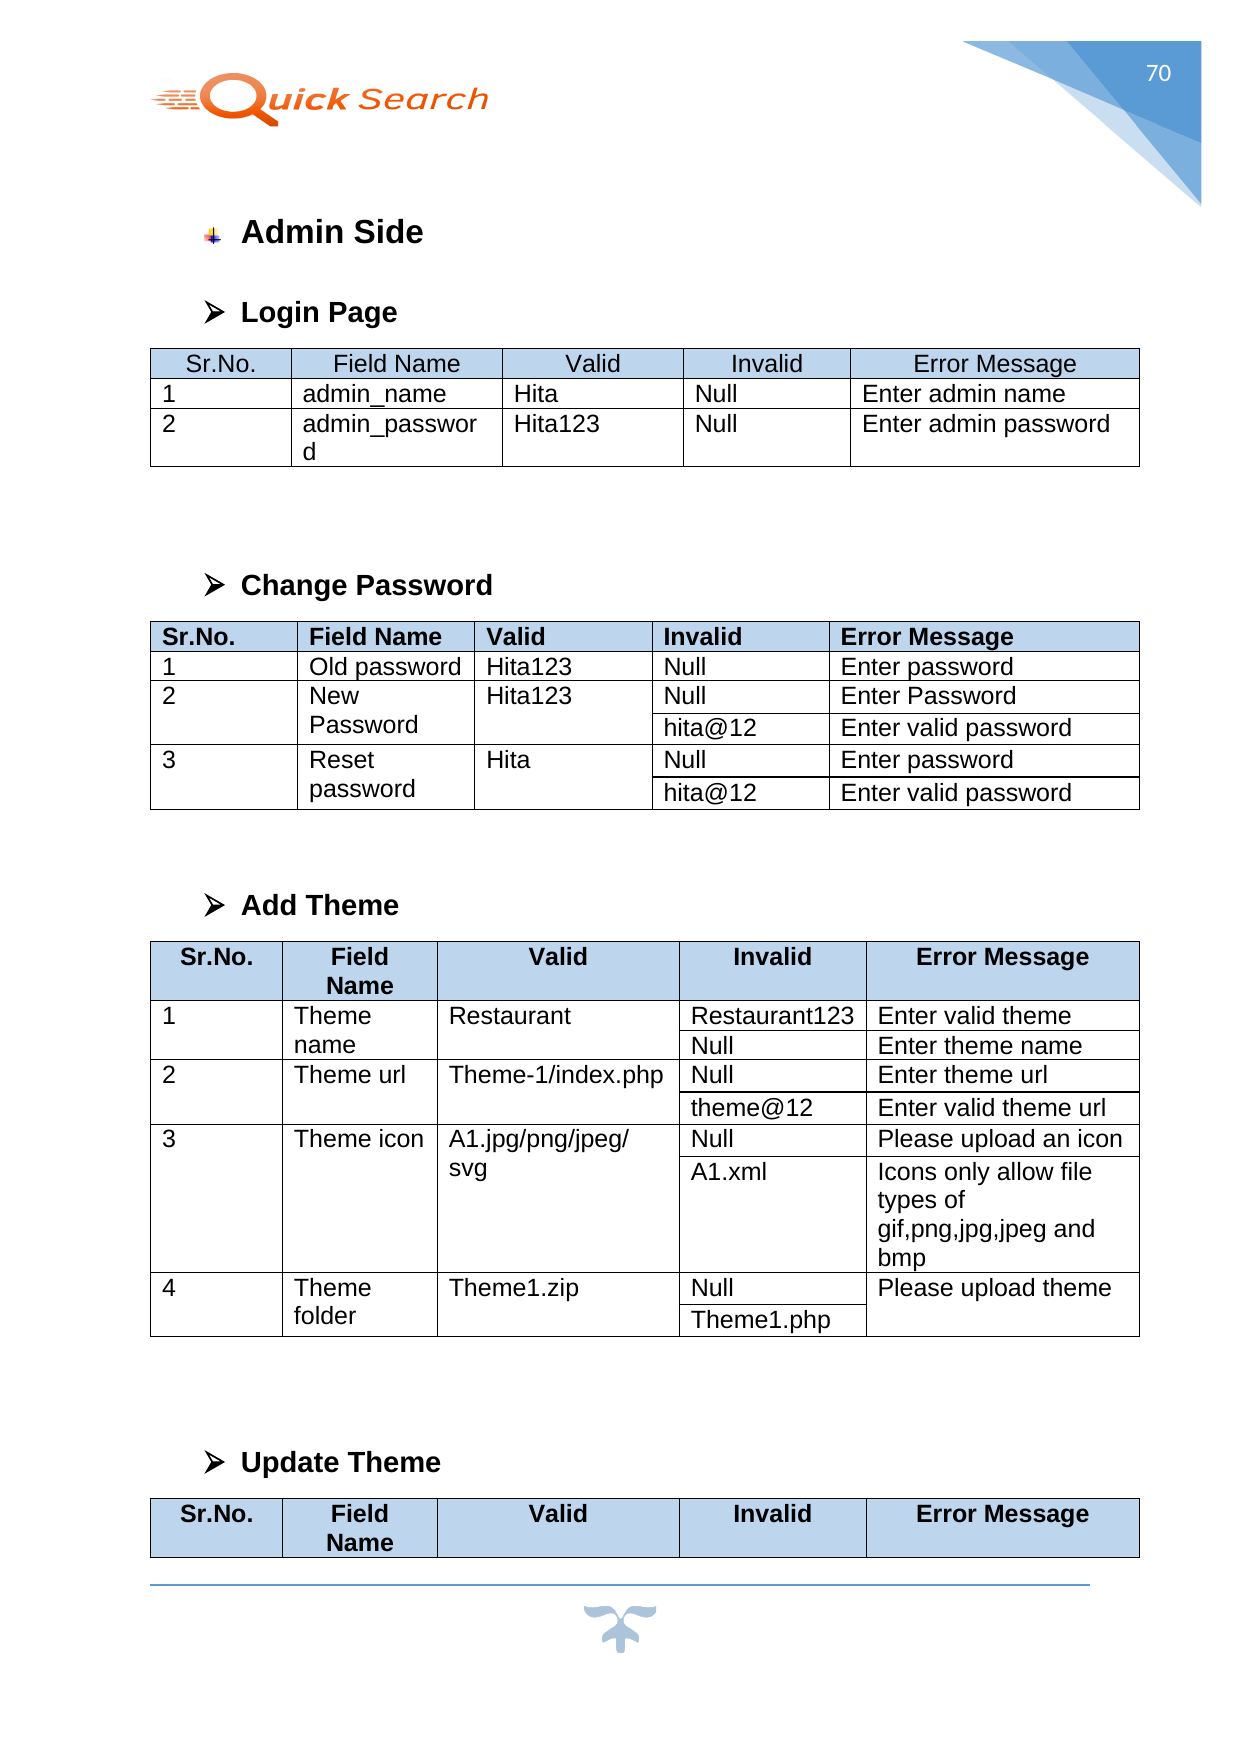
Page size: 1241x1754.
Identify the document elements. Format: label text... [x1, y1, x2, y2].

table_cell Theme icon [283, 1125, 437, 1272]
picture [204, 226, 221, 244]
table_cell Hita [503, 379, 683, 408]
table_cell Theme folder [283, 1273, 437, 1336]
table_cell Theme1.php [680, 1305, 866, 1336]
table_cell Theme url [283, 1060, 437, 1123]
table_cell hita@12 [653, 714, 829, 744]
table_header Error Message [867, 1499, 1139, 1557]
table_header Error Message [867, 942, 1139, 1000]
table_cell 1 [151, 379, 291, 408]
table_header Valid [438, 1499, 679, 1557]
table_cell 1 [151, 652, 297, 680]
table_cell Enter admin password [851, 409, 1139, 466]
table_cell Reset password [298, 745, 474, 808]
table_cell 2 [151, 409, 291, 466]
table_header Error Message [830, 622, 1139, 651]
table_header Field Name [283, 942, 437, 1000]
table_cell Hita [475, 745, 652, 808]
table_cell Enter password [830, 745, 1139, 776]
table_cell Please upload theme [867, 1273, 1139, 1336]
table_cell 1 [151, 1001, 282, 1059]
table_cell Enter valid password [830, 714, 1139, 744]
table_cell Null [680, 1273, 866, 1304]
table_header Sr.No. [151, 1499, 282, 1557]
table_cell Enter valid theme url [867, 1093, 1139, 1123]
table_header Error Message [851, 349, 1139, 378]
table_cell Null [684, 409, 850, 466]
table_cell Enter admin name [851, 379, 1139, 408]
picture [150, 73, 488, 130]
table_cell A1.xml [680, 1157, 866, 1272]
table_header Invalid [653, 622, 829, 651]
table_cell Please upload an icon [867, 1125, 1139, 1156]
table_cell Enter Password [830, 681, 1139, 712]
picture [962, 41, 1202, 207]
table_header Field Name [283, 1499, 437, 1557]
table_cell Enter theme url [867, 1060, 1139, 1091]
table_cell 3 [151, 745, 297, 808]
table_cell Theme-1/index.php [438, 1060, 679, 1123]
list Login Page [203, 295, 1090, 329]
table_cell Null [653, 745, 829, 776]
table_cell A1.jpg/png/jpeg/svg [438, 1125, 679, 1272]
table_header Sr.No. [151, 942, 282, 1000]
table_cell Null [684, 379, 850, 408]
table_header Sr.No. [151, 622, 297, 651]
table_header Valid [503, 349, 683, 378]
list Admin Side [203, 212, 1090, 251]
table_cell Enter theme name [867, 1031, 1139, 1059]
table_cell Icons only allow file types of gif,png,jpg,jpeg and bmp [867, 1157, 1139, 1272]
table_cell Hita123 [475, 681, 652, 744]
table_cell Hita123 [503, 409, 683, 466]
table_cell 4 [151, 1273, 282, 1336]
table_cell Theme1.zip [438, 1273, 679, 1336]
table_cell Null [680, 1031, 866, 1059]
table_header Field Name [292, 349, 502, 378]
table_cell 2 [151, 681, 297, 744]
table_cell Old password [298, 652, 474, 680]
table_cell Enter password [830, 652, 1139, 680]
table_cell Theme name [283, 1001, 437, 1059]
list Update Theme [203, 1445, 1090, 1479]
table_header Valid [475, 622, 652, 651]
table_cell admin_password [292, 409, 502, 466]
table_header Field Name [298, 622, 474, 651]
table_header Invalid [684, 349, 850, 378]
table_cell Null [680, 1125, 866, 1156]
table_header Invalid [680, 1499, 866, 1557]
table_cell Enter valid theme [867, 1001, 1139, 1029]
list Change Password [203, 568, 1090, 601]
table_header Sr.No. [151, 349, 291, 378]
table_cell Null [653, 652, 829, 680]
table_cell 3 [151, 1125, 282, 1272]
table_cell 2 [151, 1060, 282, 1123]
table_cell Enter valid password [830, 778, 1139, 808]
table_header Valid [438, 942, 679, 1000]
table_cell admin_name [292, 379, 502, 408]
table_cell hita@12 [653, 778, 829, 808]
list Add Theme [203, 888, 1090, 922]
table_cell Restaurant123 [680, 1001, 866, 1029]
table_cell Null [680, 1060, 866, 1091]
table_cell New Password [298, 681, 474, 744]
table_cell theme@12 [680, 1093, 866, 1123]
table_cell Null [653, 681, 829, 712]
table_cell Restaurant [438, 1001, 679, 1059]
table_cell Hita123 [475, 652, 652, 680]
table_header Invalid [680, 942, 866, 1000]
